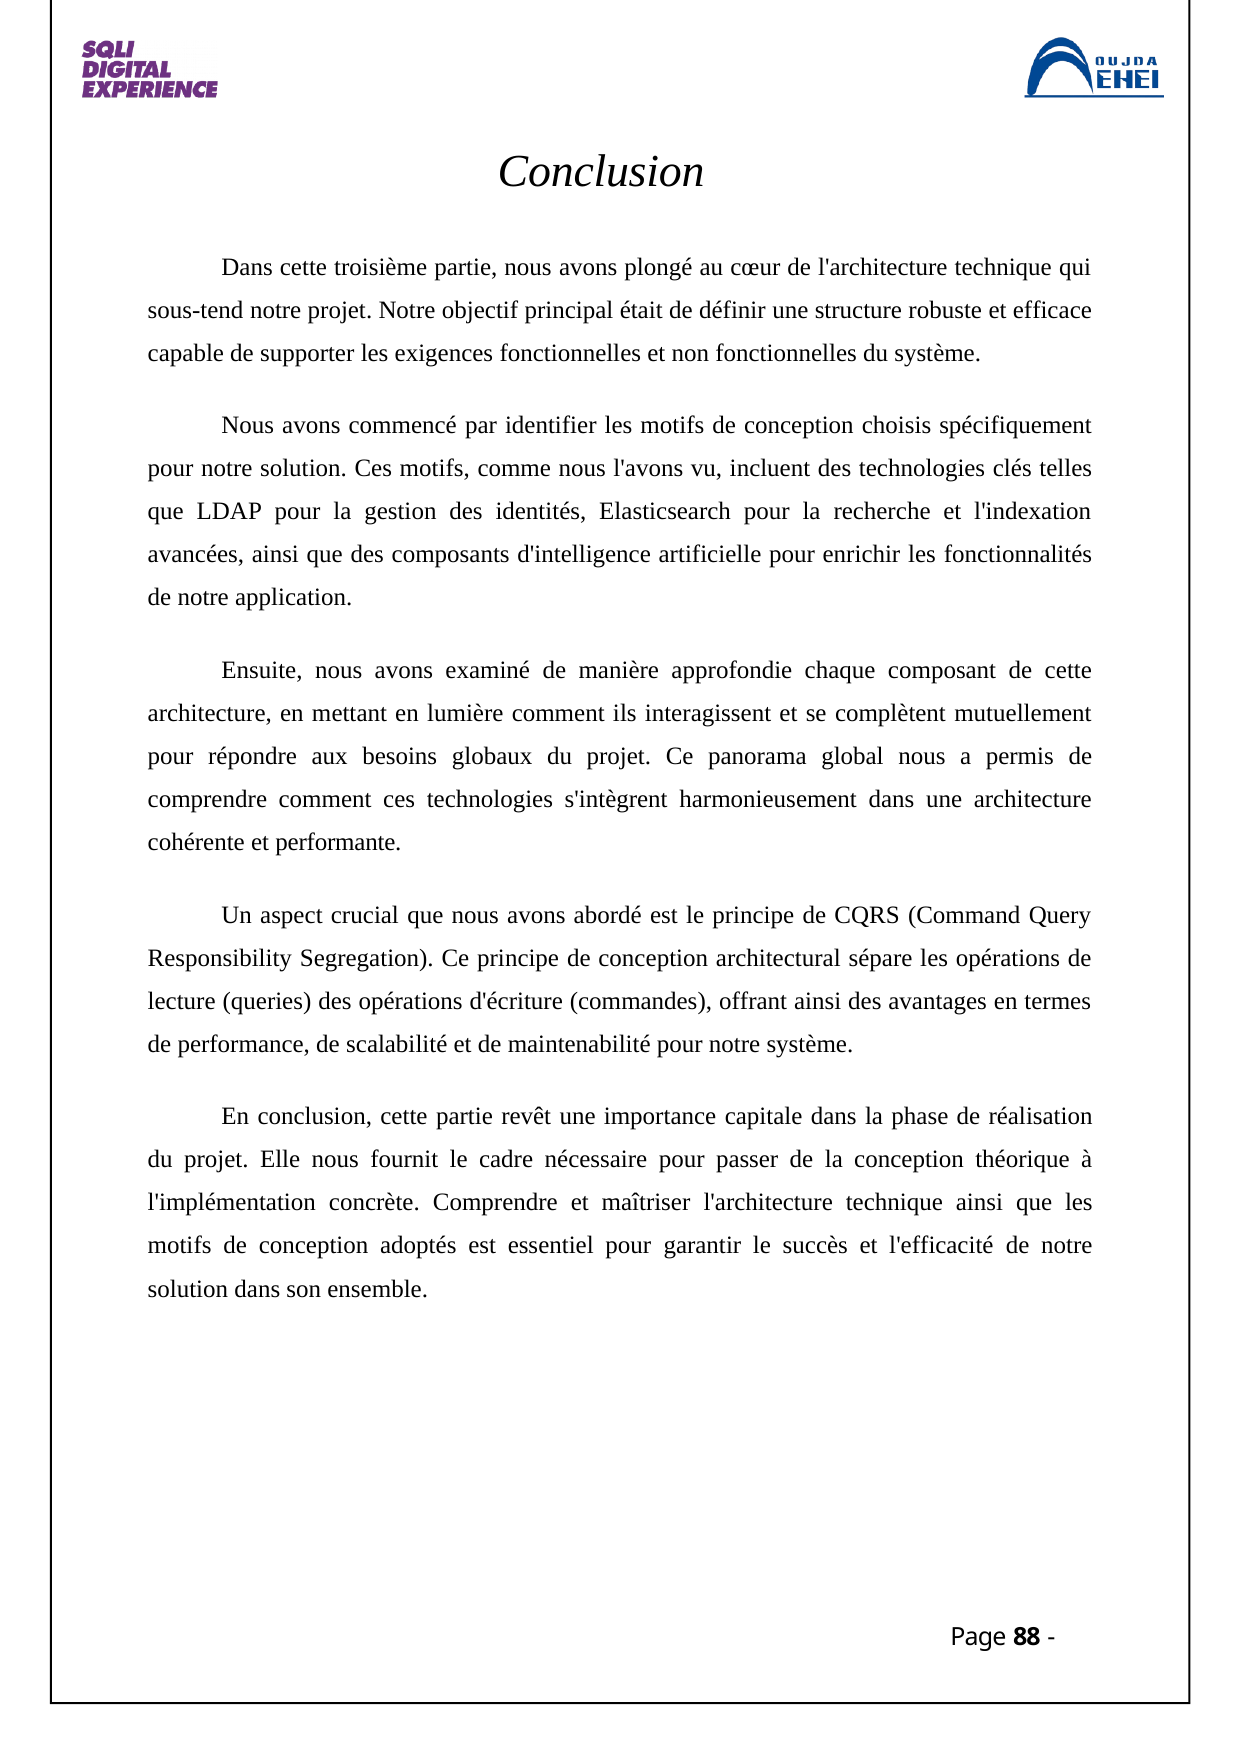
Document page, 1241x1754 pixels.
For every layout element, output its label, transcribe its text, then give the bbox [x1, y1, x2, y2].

picture [1024, 37, 1164, 98]
text Un aspect crucial que nous avons abordé est le principe de CQRS (Command Query Responsibility Segregation). Ce principe de conception architectural sépare les opérations de lecture (queries) des opérations d'écriture (commandes), offrant ainsi des avantages en termes de performance, de scalabilité et de maintenabilité pour notre système. [147, 900, 1092, 1058]
text En conclusion, cette partie revêt une importance capitale dans la phase de réalisation du projet. Elle nous fournit le cadre nécessaire pour passer de la conception théorique à l'implémentation concrète. Comprendre et maîtriser l'architecture technique ainsi que les motifs de conception adoptés est essentiel pour garantir le succès et l'efficacité de notre solution dans son ensemble. [147, 1101, 1093, 1302]
text Dans cette troisième partie, nous avons plongé au cœur de l'architecture technique qui sous-tend notre projet. Notre objectif principal était de définir une structure robuste et efficace capable de supporter les exigences fonctionnelles et non fonctionnelles du système. [147, 252, 1092, 367]
subtitle Conclusion [0, 143, 1210, 196]
text Nous avons commencé par identifier les motifs de conception choisis spécifiquement pour notre solution. Ces motifs, comme nous l'avons vu, incluent des technologies clés telles que LDAP pour la gestion des identités, Elasticsearch pour la recherche et l'indexation avancées, ainsi que des composants d'intelligence artificielle pour enrichir les fonctionnalités de notre application. [147, 410, 1093, 611]
picture [81, 40, 218, 98]
text Ensuite, nous avons examiné de manière approfondie chaque composant de cette architecture, en mettant en lumière comment ils interagissent et se complètent mutuellement pour répondre aux besoins globaux du projet. Ce panorama global nous a permis de comprendre comment ces technologies s'intègrent harmonieusement dans une architecture cohérente et performante. [147, 655, 1093, 856]
